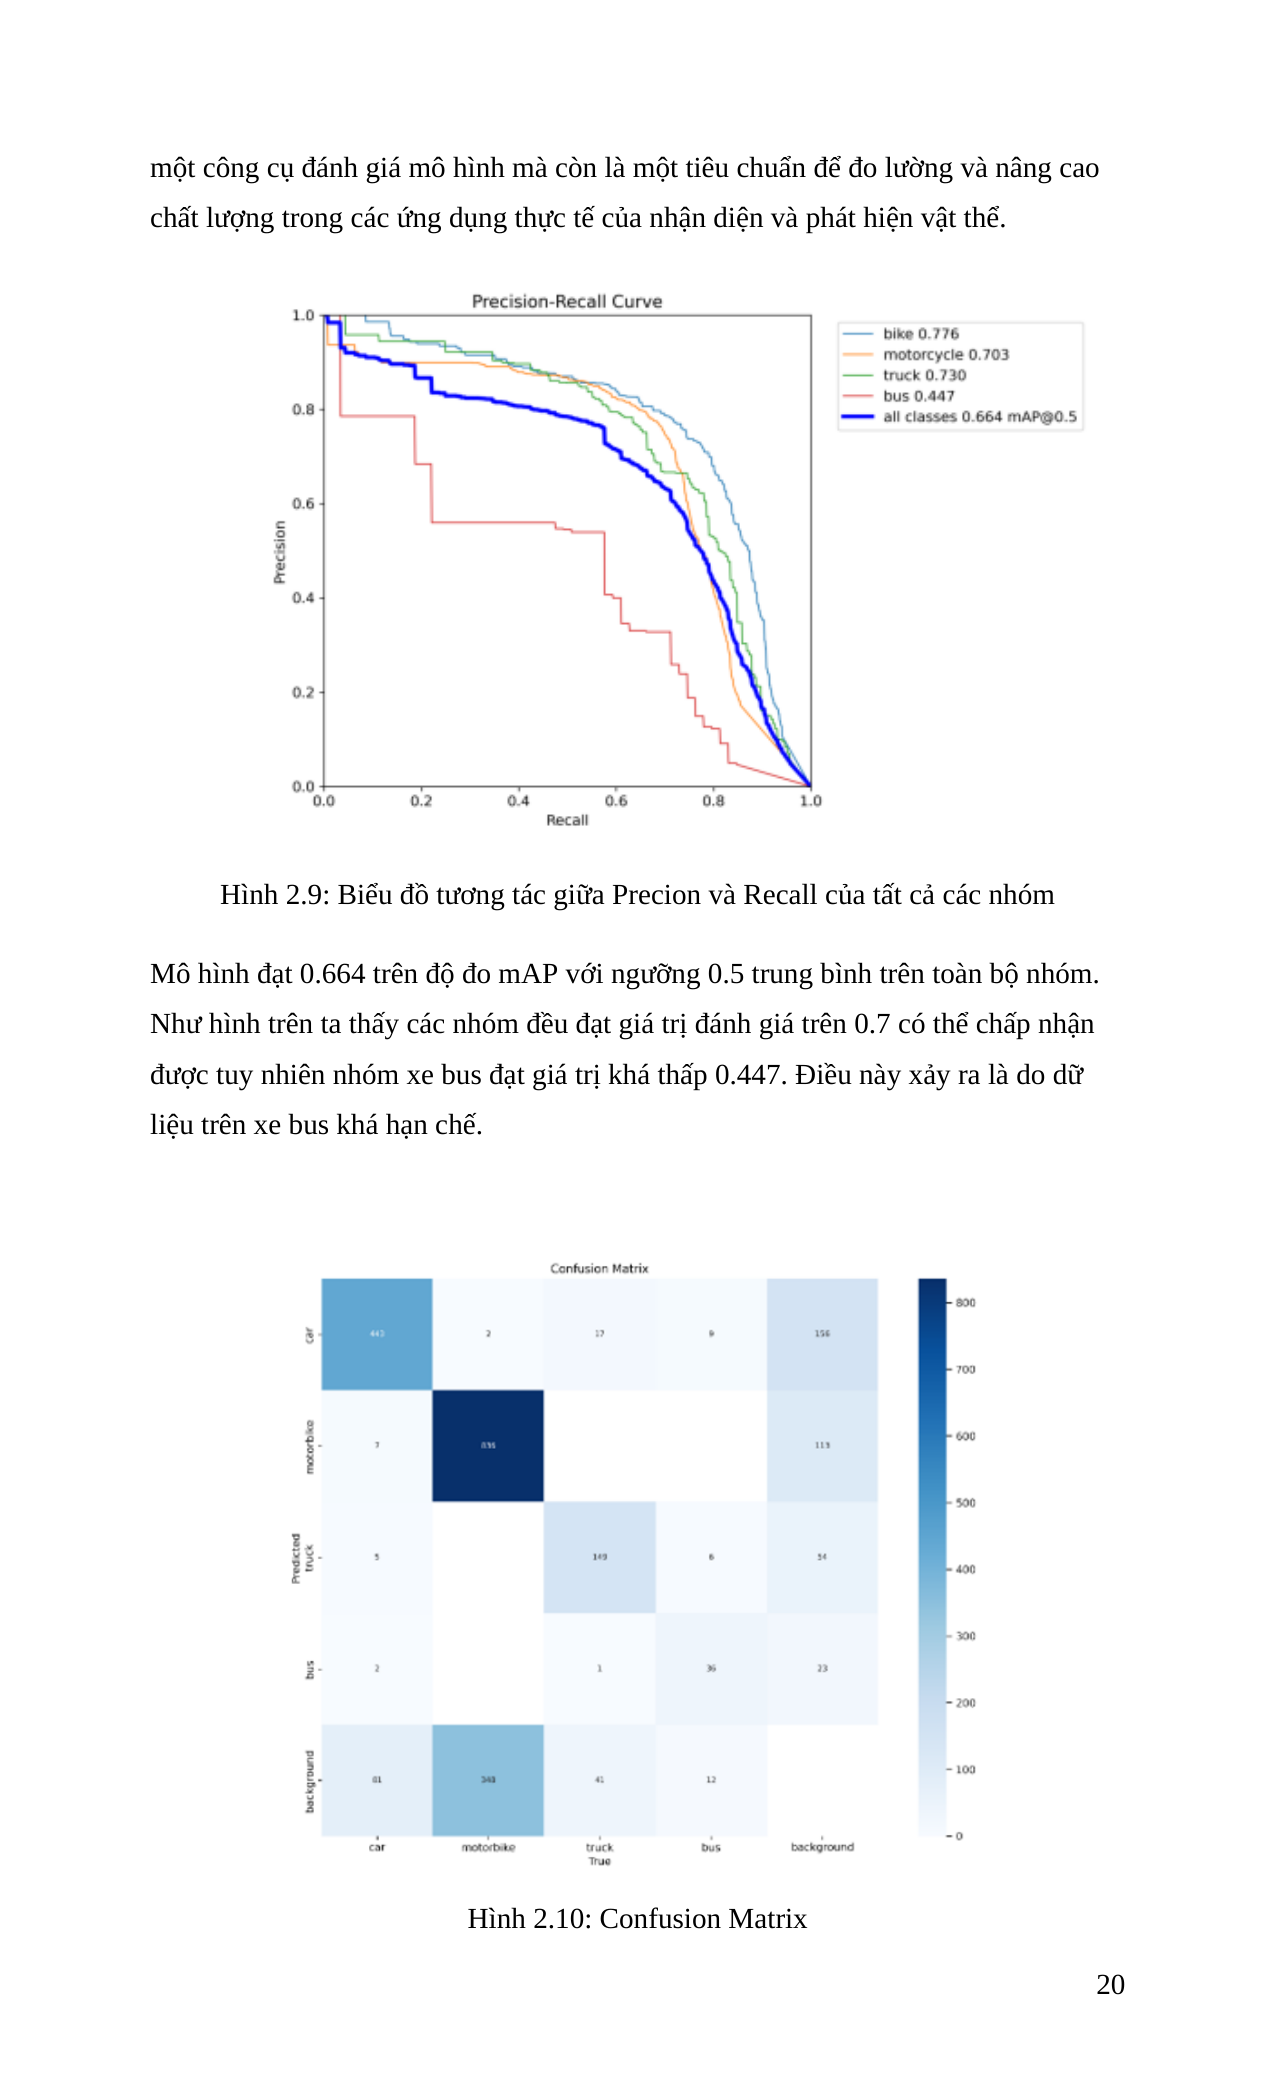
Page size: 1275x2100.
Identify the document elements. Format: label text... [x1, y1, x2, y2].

text Hình 2.9: Biểu đồ tương tác giữa Precion và Recall của tất cả các nhóm [120, 877, 1125, 910]
picture [258, 279, 1105, 844]
text Hình 2.10: Confusion Matrix [150, 1902, 1125, 1935]
picture [291, 1253, 984, 1869]
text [150, 150, 1125, 234]
text Mô hình đạt 0.664 trên độ đo mAP với ngưỡng 0.5 trung bình trên toàn bộ nhóm. Như hình trên ta thấy các nhóm đều đạt giá trị đánh giá trên 0.7 có thể chấp nhận được tuy nhiên nhóm xe bus đạt giá trị khá thấp 0.447. Điều này xảy ra là do dữ liệu trên xe bus khá hạn chế. [150, 956, 1125, 1141]
